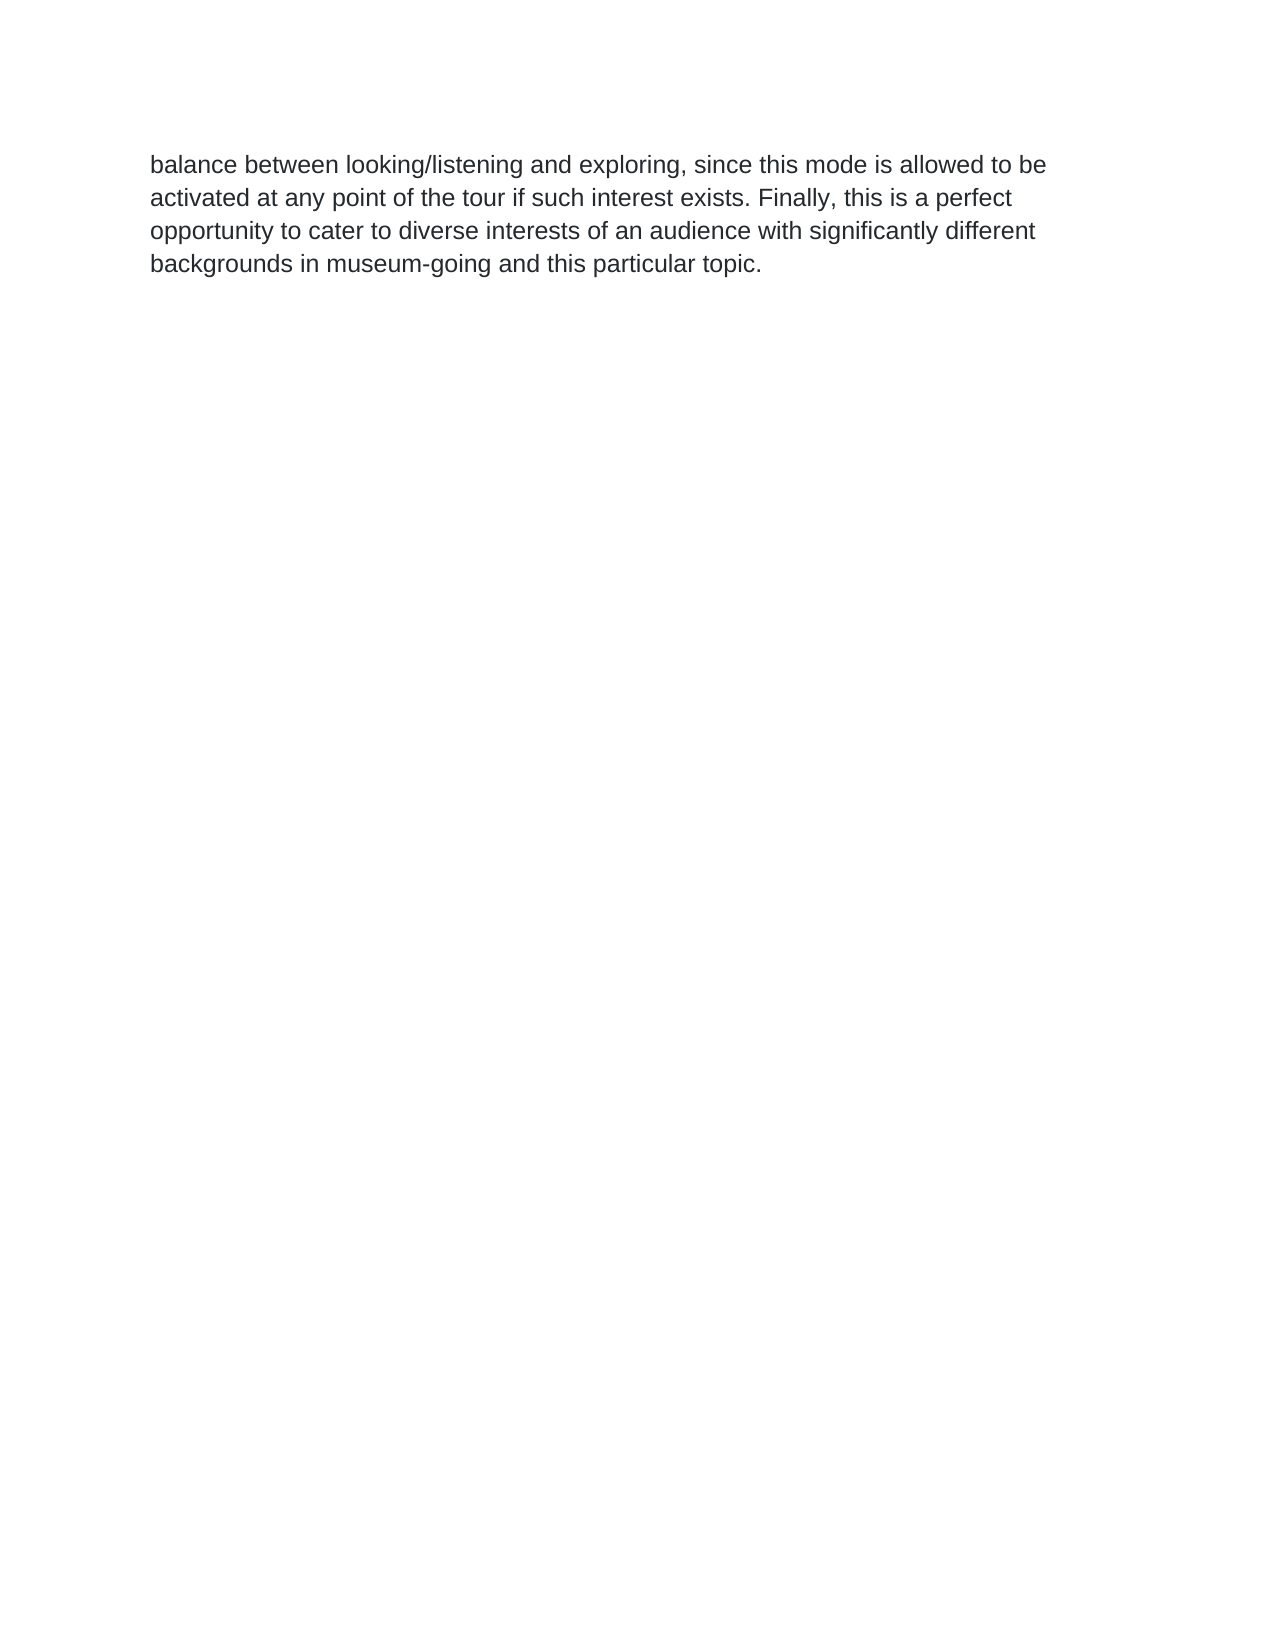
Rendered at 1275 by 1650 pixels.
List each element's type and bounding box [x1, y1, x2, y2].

text [150, 150, 1125, 278]
